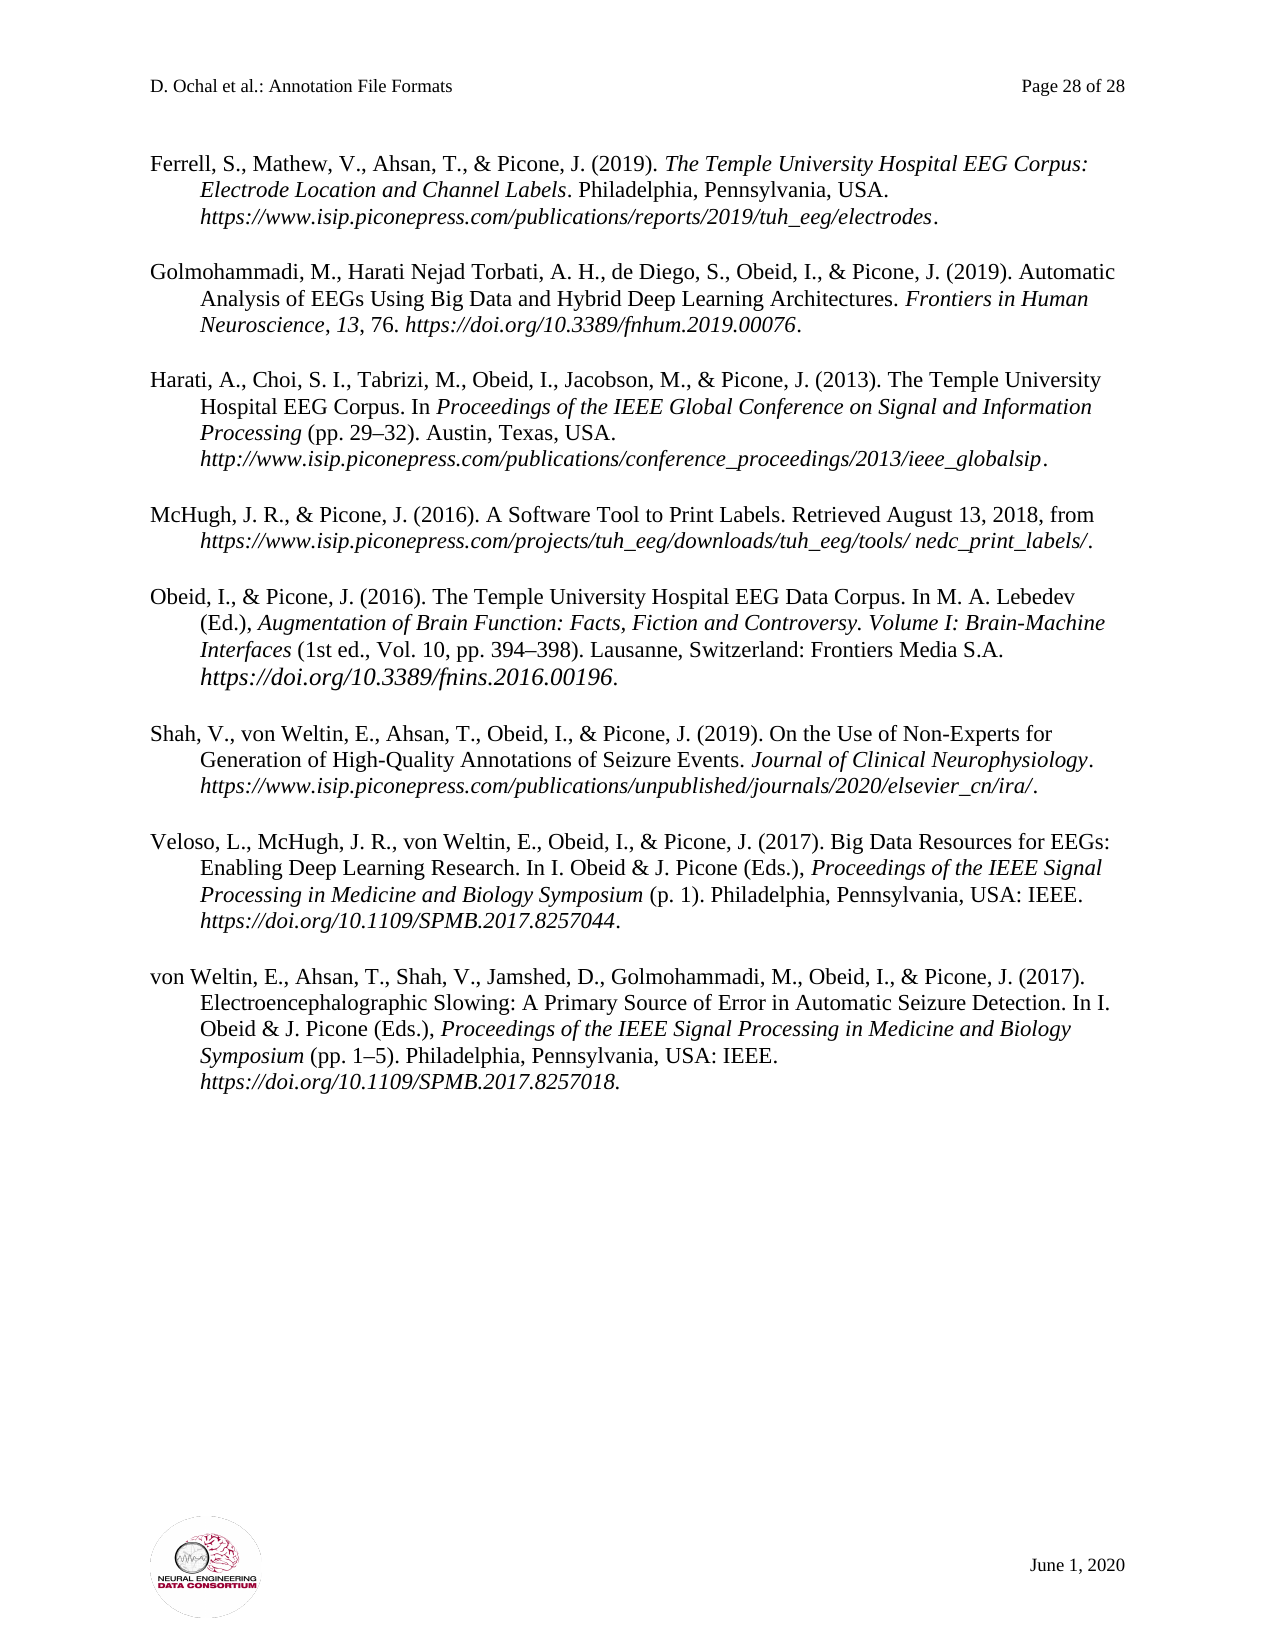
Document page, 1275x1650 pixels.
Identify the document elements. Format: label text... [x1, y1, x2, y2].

text Harati, A., Choi, S. I., Tabrizi, M., Obeid, I., Jacobson, M., & Picone, J. (2013). The Temple University Hospital EEG Corpus. In Proceedings of the IEEE Global Conference on Signal and Information Processing (pp. 29–32). Austin, Texas, USA. http://www.isip.piconepress.com/publications/conference_proceedings/2013/ieee_globalsip. [150, 366, 1125, 472]
text Ferrell, S., Mathew, V., Ahsan, T., & Picone, J. (2019). The Temple University Hospital EEG Corpus: Electrode Location and Channel Labels. Philadelphia, Pennsylvania, USA. https://www.isip.piconepress.com/publications/reports/2019/tuh_eeg/electrodes. [150, 150, 1125, 229]
text McHugh, J. R., & Picone, J. (2016). A Software Tool to Print Labels. Retrieved August 13, 2018, from https://www.isip.piconepress.com/projects/tuh_eeg/downloads/tuh_eeg/tools/ nedc_print_labels/. [150, 501, 1125, 554]
text Golmohammadi, M., Harati Nejad Torbati, A. H., de Diego, S., Obeid, I., & Picone, J. (2019). Automatic Analysis of EEGs Using Big Data and Hybrid Deep Learning Architectures. Frontiers in Human Neuroscience, 13, 76. https://doi.org/10.3389/fnhum.2019.00076. [150, 258, 1125, 337]
picture [150, 1516, 262, 1618]
text Shah, V., von Weltin, E., Ahsan, T., Obeid, I., & Picone, J. (2019). On the Use of Non-Experts for Generation of High-Quality Annotations of Seizure Events. Journal of Clinical Neurophysiology. https://www.isip.piconepress.com/publications/unpublished/journals/2020/elsevier_cn/ira/. [150, 720, 1125, 799]
text Obeid, I., & Picone, J. (2016). The Temple University Hospital EEG Data Corpus. In M. A. Lebedev (Ed.), Augmentation of Brain Function: Facts, Fiction and Controversy. Volume I: Brain-Machine Interfaces (1st ed., Vol. 10, pp. 394–398). Lausanne, Switzerland: Frontiers Media S.A. https://doi.org/10.3389/fnins.2016.00196. [150, 583, 1125, 691]
text von Weltin, E., Ahsan, T., Shah, V., Jamshed, D., Golmohammadi, M., Obeid, I., & Picone, J. (2017). Electroencephalographic Slowing: A Primary Source of Error in Automatic Seizure Detection. In I. Obeid & J. Picone (Eds.), Proceedings of the IEEE Signal Processing in Medicine and Biology Symposium (pp. 1–5). Philadelphia, Pennsylvania, USA: IEEE. https://doi.org/10.1109/SPMB.2017.8257018. [150, 963, 1125, 1094]
text Veloso, L., McHugh, J. R., von Weltin, E., Obeid, I., & Picone, J. (2017). Big Data Resources for EEGs: Enabling Deep Learning Research. In I. Obeid & J. Picone (Eds.), Proceedings of the IEEE Signal Processing in Medicine and Biology Symposium (p. 1). Philadelphia, Pennsylvania, USA: IEEE. https://doi.org/10.1109/SPMB.2017.8257044. [150, 828, 1125, 933]
